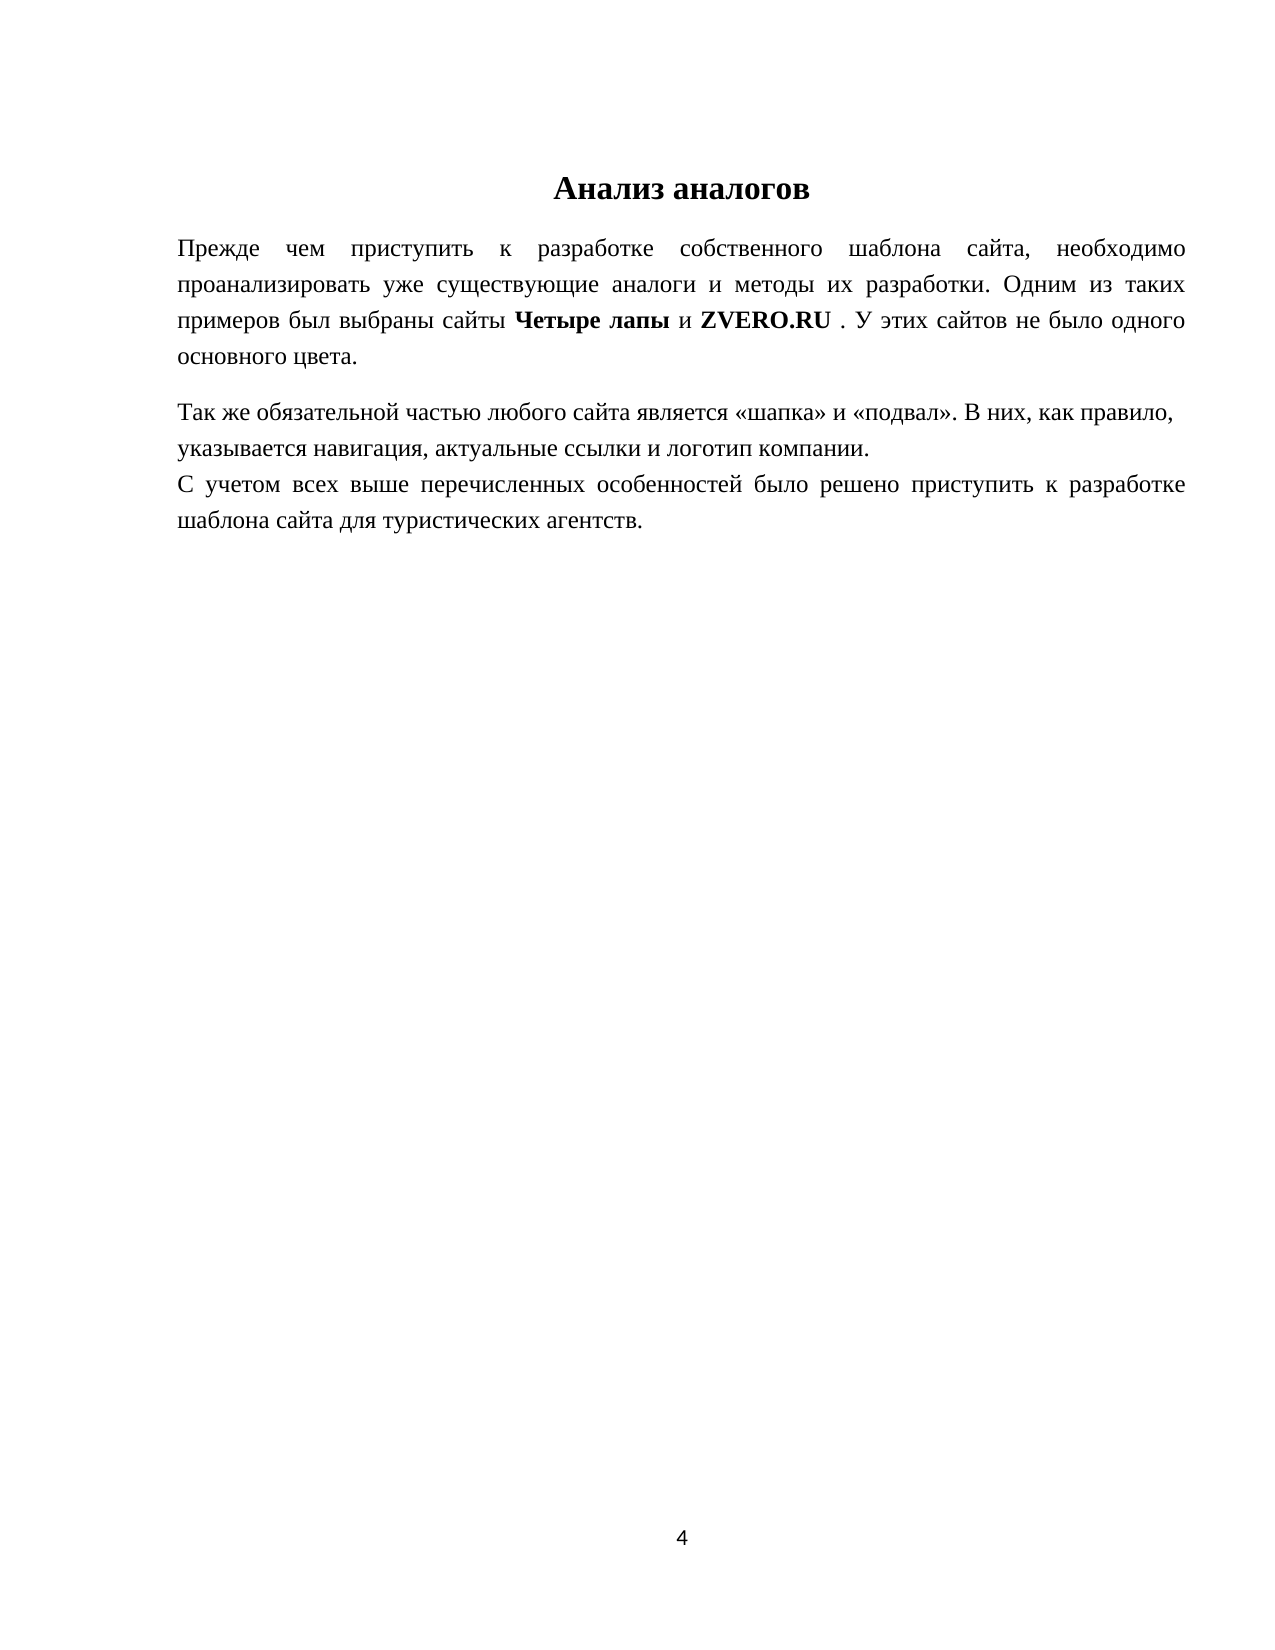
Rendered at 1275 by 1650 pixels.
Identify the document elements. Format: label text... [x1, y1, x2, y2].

subtitle Анализ аналогов [177, 168, 1186, 206]
text Прежде чем приступить к разработке собственного шаблона сайта, необходимо проанализировать уже существующие аналоги и методы их разработки. Одним из таких примеров был выбраны сайты Четыре лапы и ZVERO.RU . У этих сайтов не было одного основного цвета. [177, 233, 1186, 369]
text С учетом всех выше перечисленных особенностей было решено приступить к разработке шаблона сайта для туристических агентств. [177, 469, 1186, 534]
text Так же обязательной частью любого сайта является «шапка» и «подвал». В них, как правило, указывается навигация, актуальные ссылки и логотип компании. [177, 397, 1186, 462]
